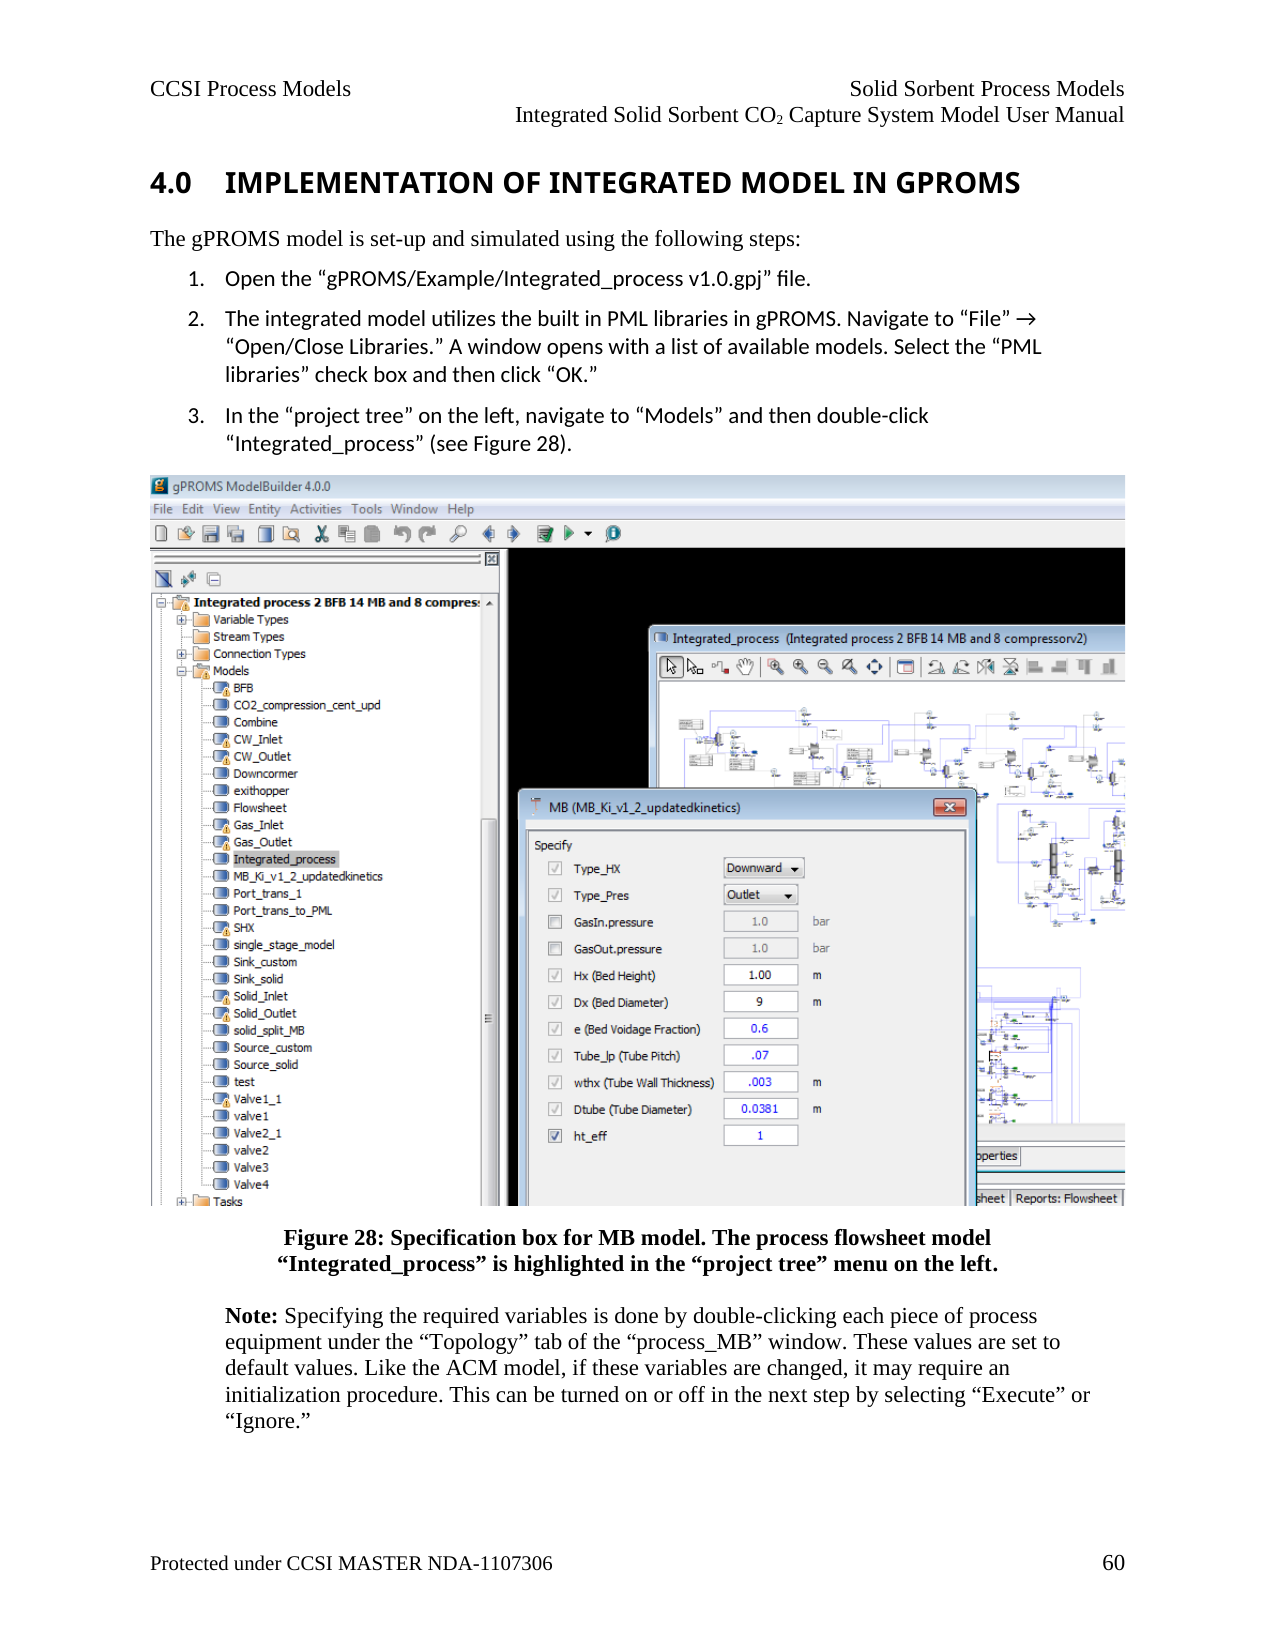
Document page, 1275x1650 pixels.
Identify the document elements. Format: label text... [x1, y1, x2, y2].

subtitle Implementation of Integrated Model in gPROMS [150, 162, 1125, 202]
list Open the “gPROMS/Example/Integrated_process v1.0.gpj” file. [187, 264, 1125, 292]
list In the “project tree” on the left, navigate to “Models” and then double-click “Integrated_process” (see Figure 28). [187, 401, 1125, 457]
text Note: Specifying the required variables is done by double-clicking each piece of process equipment under the “Topology” tab of the “process_MB” window. These values are set to default values. Like the ACM model, if these variables are changed, it may require an initialization procedure. This can be turned on or off in the next step by selecting “Execute” or “Ignore.” [225, 1302, 1125, 1433]
picture [150, 475, 1125, 1206]
list The integrated model utilizes the built in PML libraries in gPROMS. Navigate to “File” → “Open/Close Libraries.” A window opens with a list of available models. Select the “PML libraries” check box and then click “OK.” [187, 304, 1125, 388]
text The gPROMS model is set-up and simulated using the following steps: [150, 225, 1125, 251]
